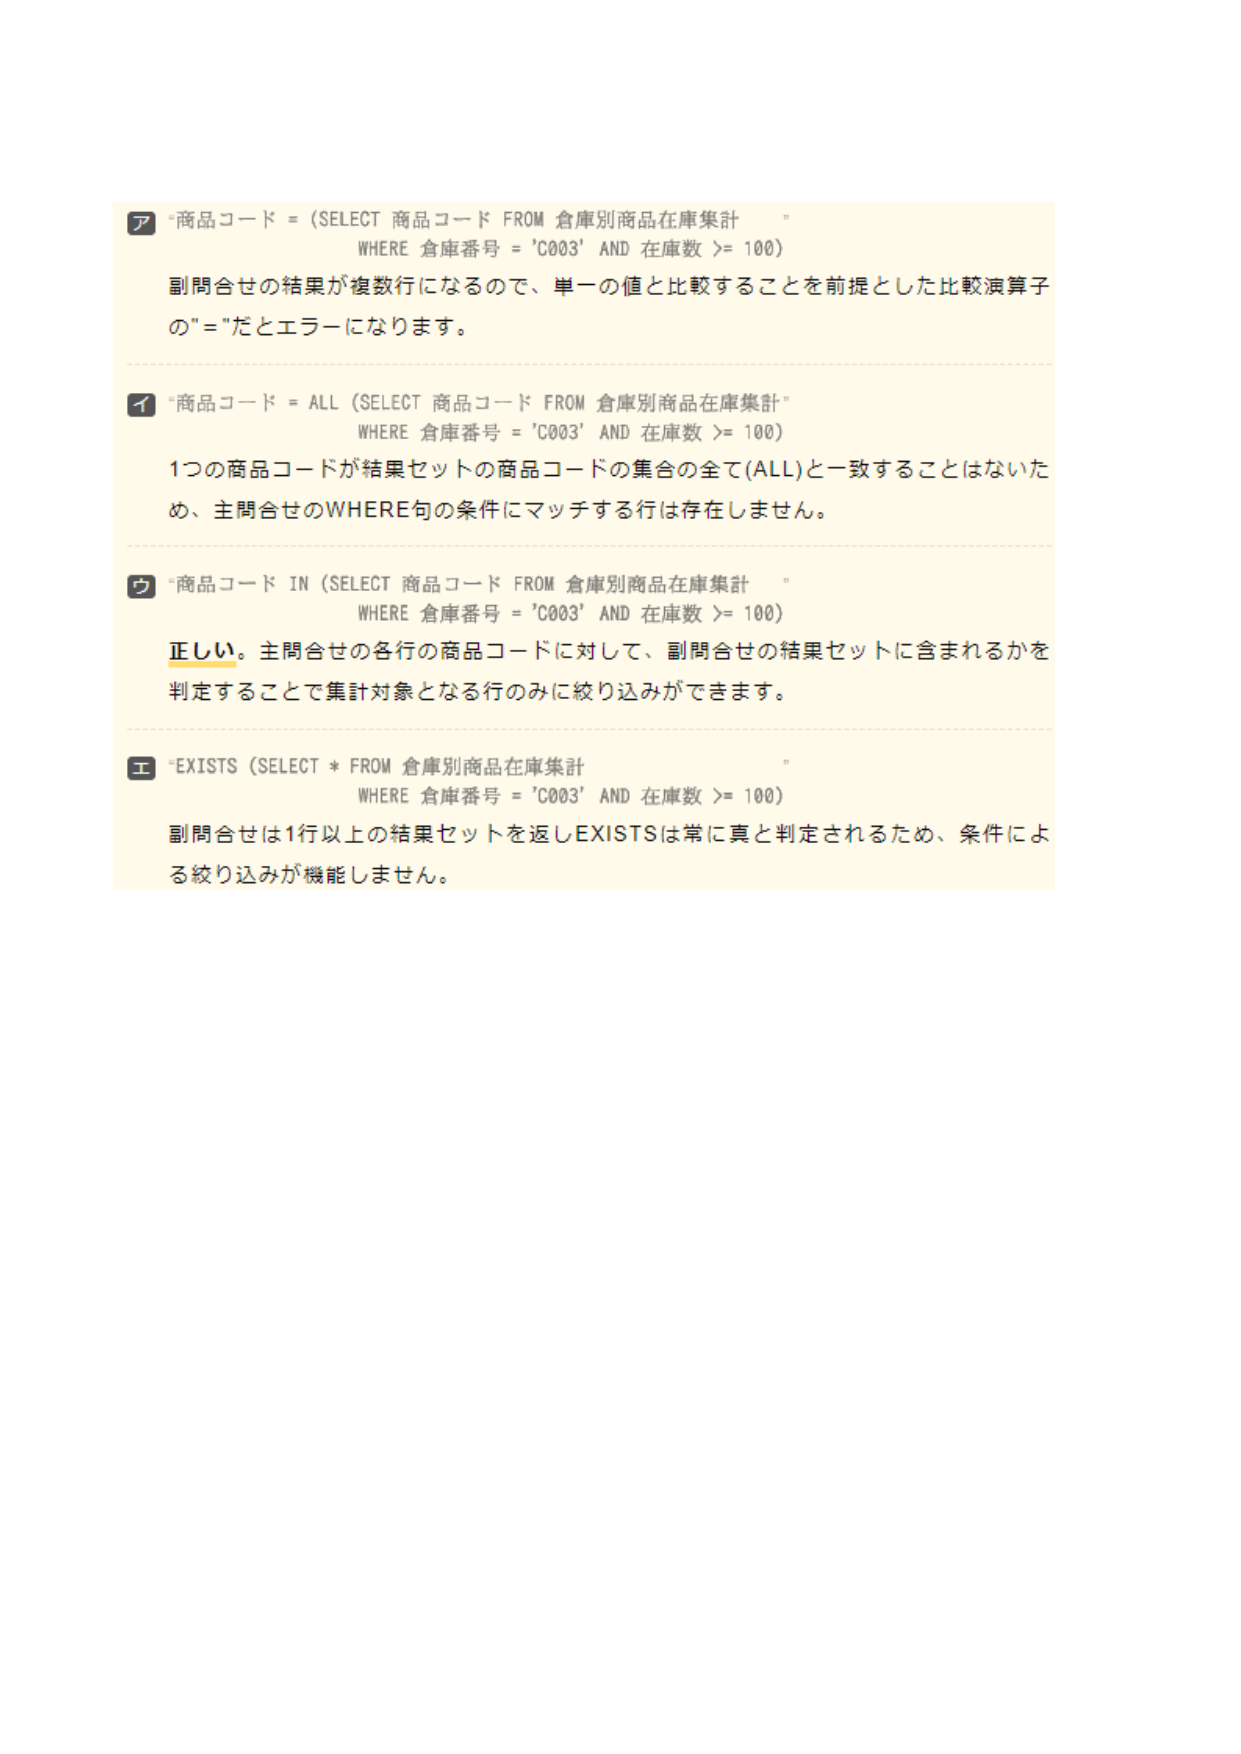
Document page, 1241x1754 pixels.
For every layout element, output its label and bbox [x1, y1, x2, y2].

picture [112, 202, 1055, 890]
